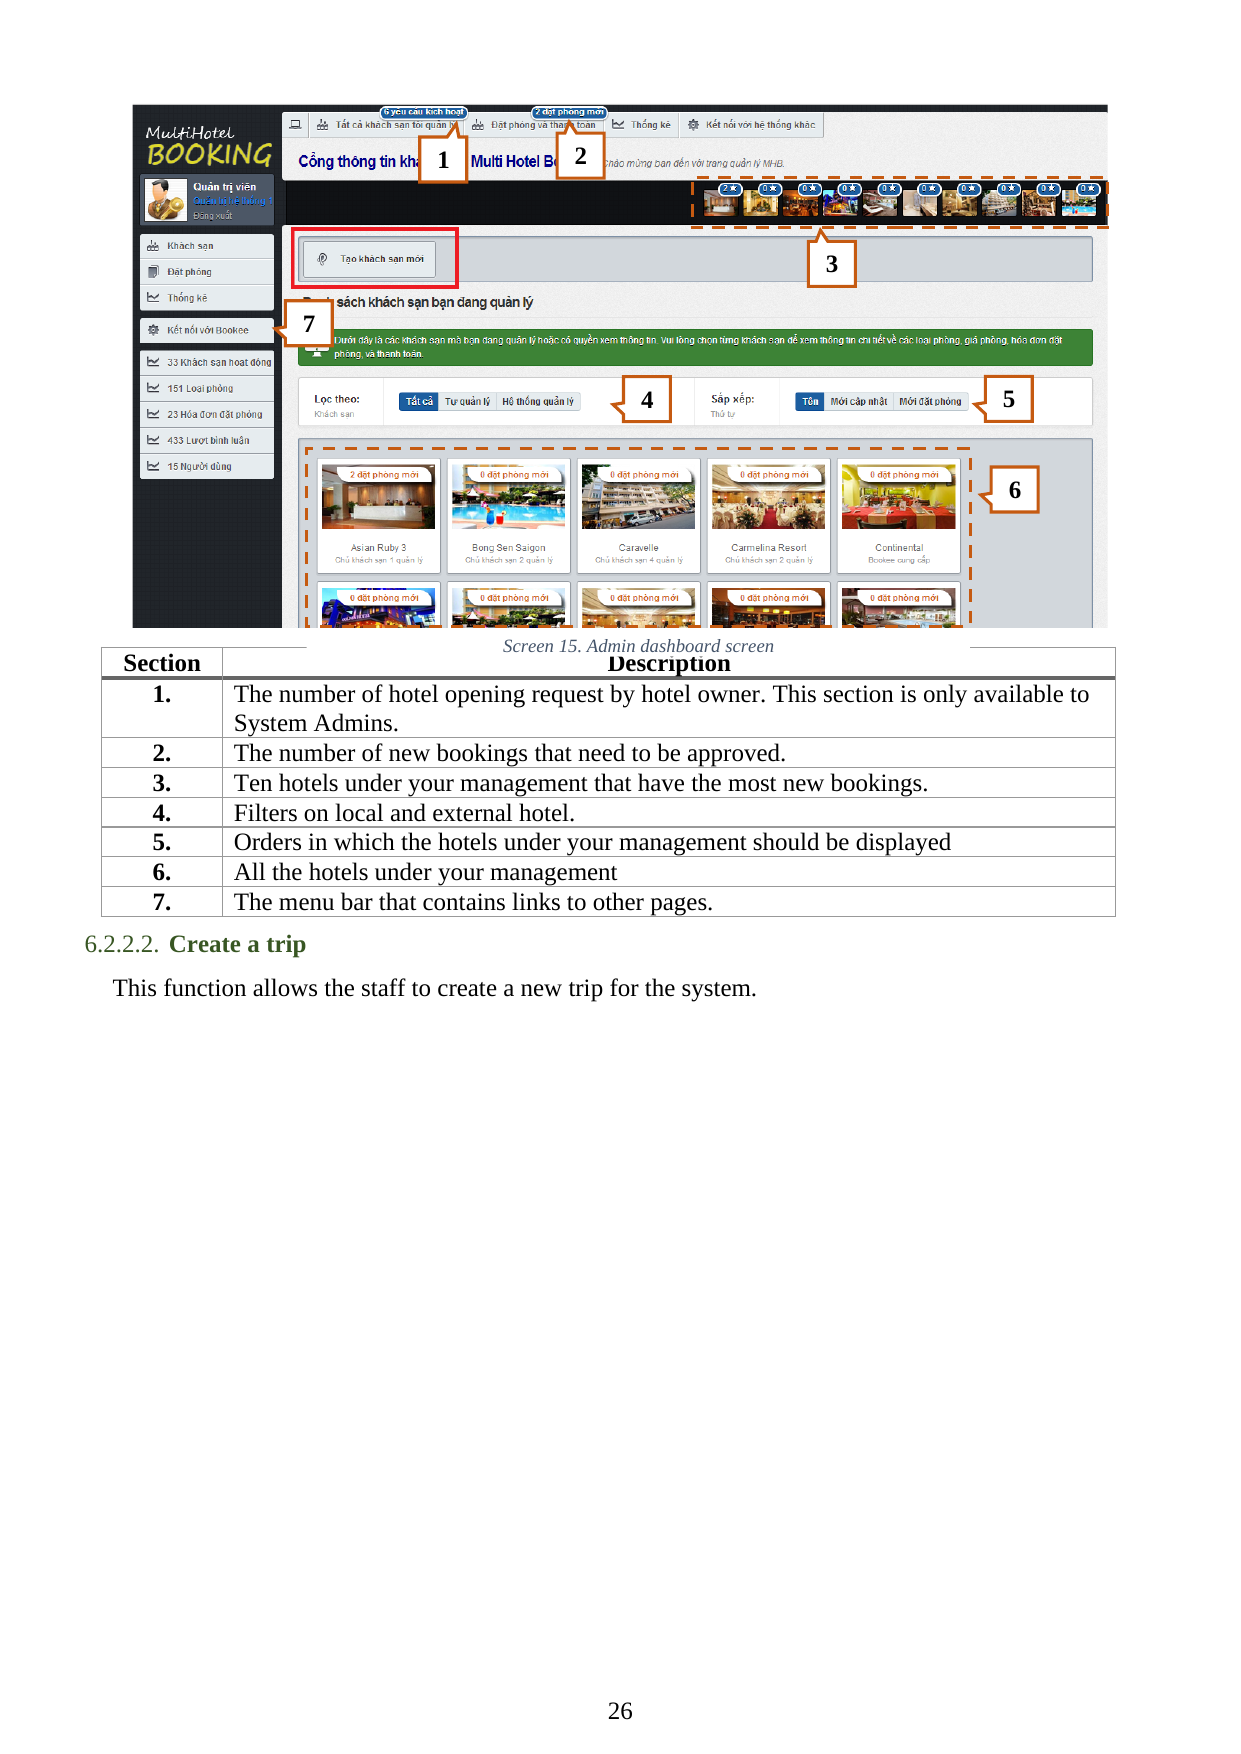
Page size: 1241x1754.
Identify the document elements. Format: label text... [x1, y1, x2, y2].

table_cell All the hotels under your management [223, 857, 1115, 886]
table_cell 5. [102, 828, 222, 856]
table_header Description [223, 648, 1115, 676]
table_header Section [102, 648, 222, 676]
table_cell The number of hotel opening request by hotel owner. This section is only available to System Admins. [223, 680, 1115, 737]
table_cell 3. [102, 768, 222, 797]
table_cell The number of new bookings that need to be approved. [223, 738, 1115, 767]
picture [132, 103, 1108, 628]
table_cell Filters on local and external hotel. [223, 798, 1115, 826]
table_cell Ten hotels under your management that have the most new bookings. [223, 768, 1115, 797]
table_cell 1. [102, 680, 222, 737]
table_cell 6. [102, 857, 222, 886]
table_cell Orders in which the hotels under your management should be displayed [223, 828, 1115, 856]
table_cell The menu bar that contains links to other pages. [223, 887, 1115, 916]
text This function allows the staff to create a new trip for the system. [112, 973, 1128, 1002]
table_cell 2. [102, 738, 222, 767]
table_cell 4. [102, 798, 222, 826]
subtitle Create a trip [159, 929, 1128, 958]
table_cell 7. [102, 887, 222, 916]
